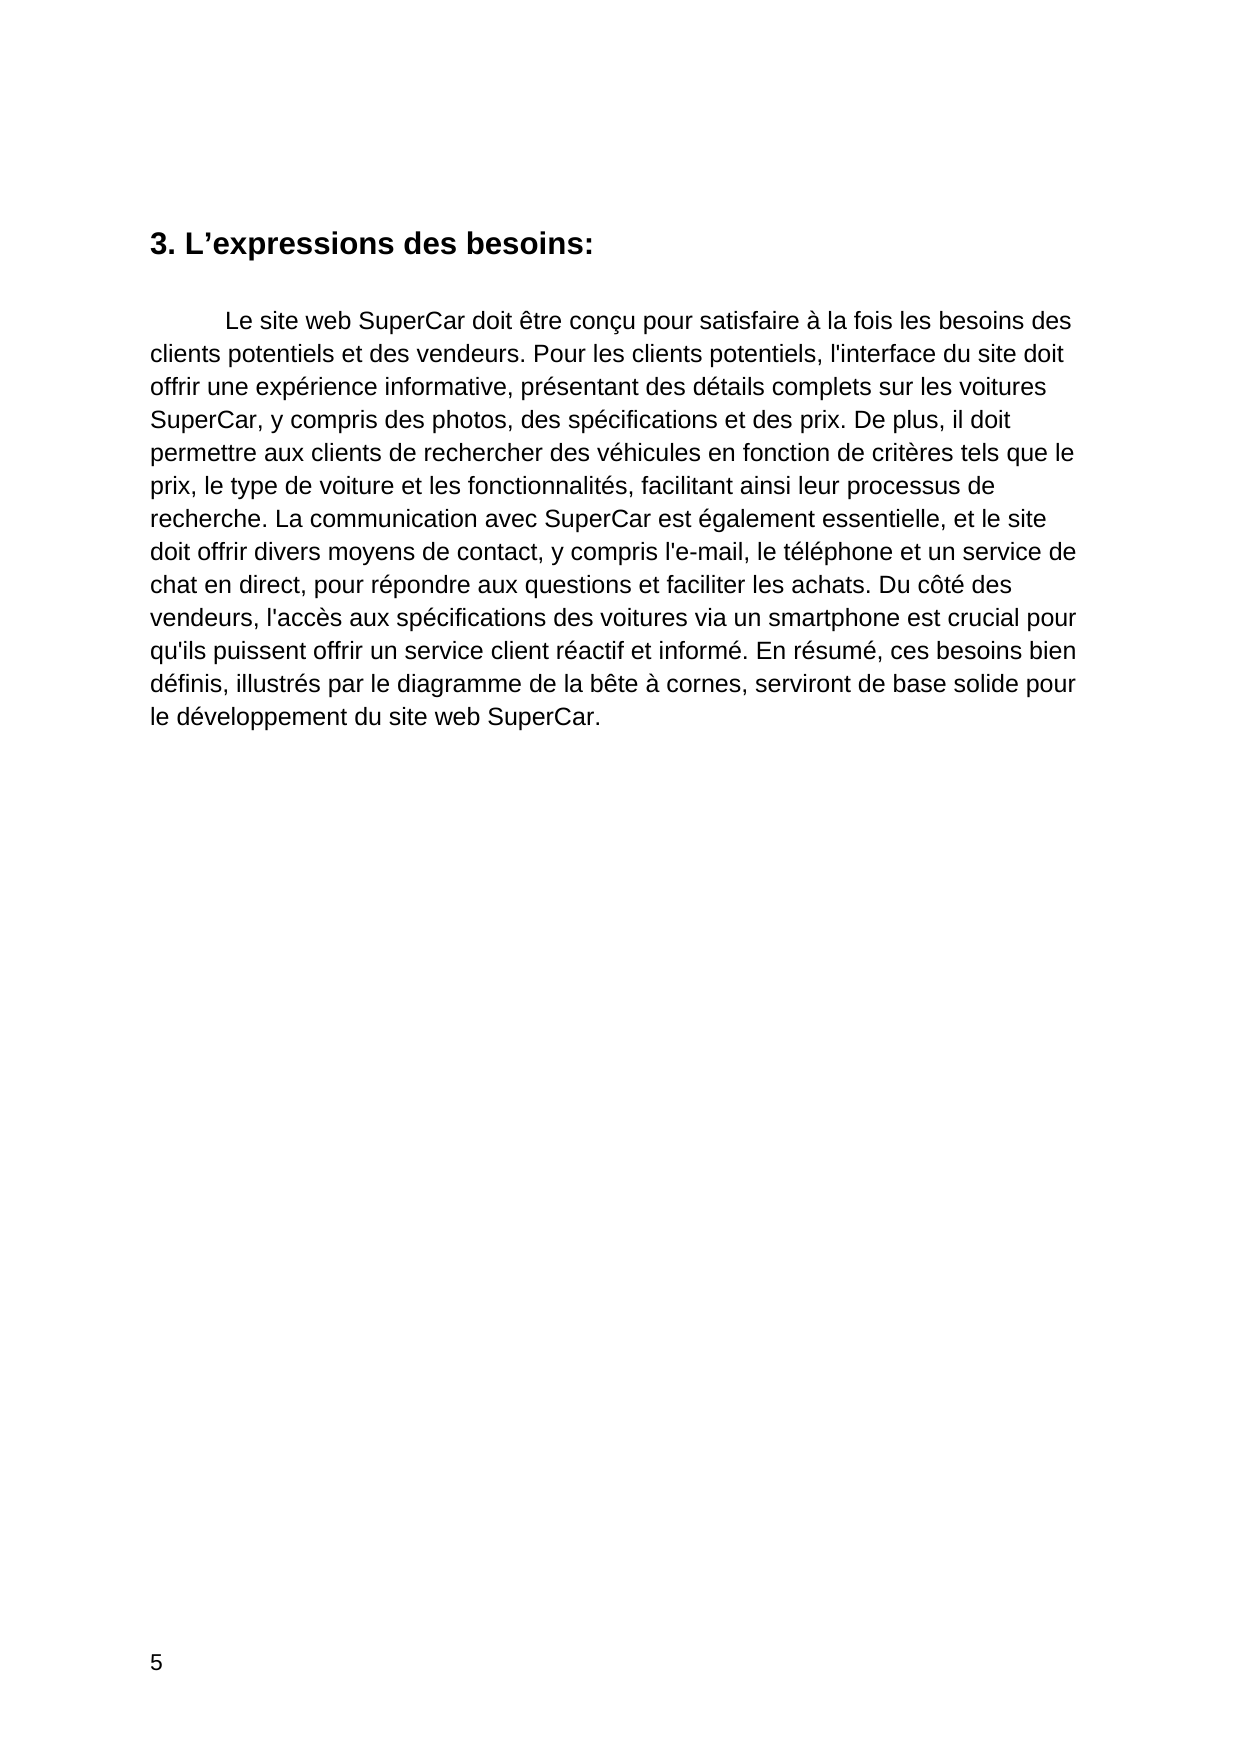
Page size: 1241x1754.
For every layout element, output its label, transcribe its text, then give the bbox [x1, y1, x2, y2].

subtitle 3. L’expressions des besoins: [150, 225, 1090, 261]
text Le site web SuperCar doit être conçu pour satisfaire à la fois les besoins des clients potentiels et des vendeurs. Pour les clients potentiels, l'interface du site doit offrir une expérience informative, présentant des détails complets sur les voitures SuperCar, y compris des photos, des spécifications et des prix. De plus, il doit permettre aux clients de rechercher des véhicules en fonction de critères tels que le prix, le type de voiture et les fonctionnalités, facilitant ainsi leur processus de recherche. La communication avec SuperCar est également essentielle, et le site doit offrir divers moyens de contact, y compris l'e-mail, le téléphone et un service de chat en direct, pour répondre aux questions et faciliter les achats. Du côté des vendeurs, l'accès aux spécifications des voitures via un smartphone est crucial pour qu'ils puissent offrir un service client réactif et informé. En résumé, ces besoins bien définis, illustrés par le diagramme de la bête à cornes, serviront de base solide pour le développement du site web SuperCar. [150, 306, 1090, 731]
